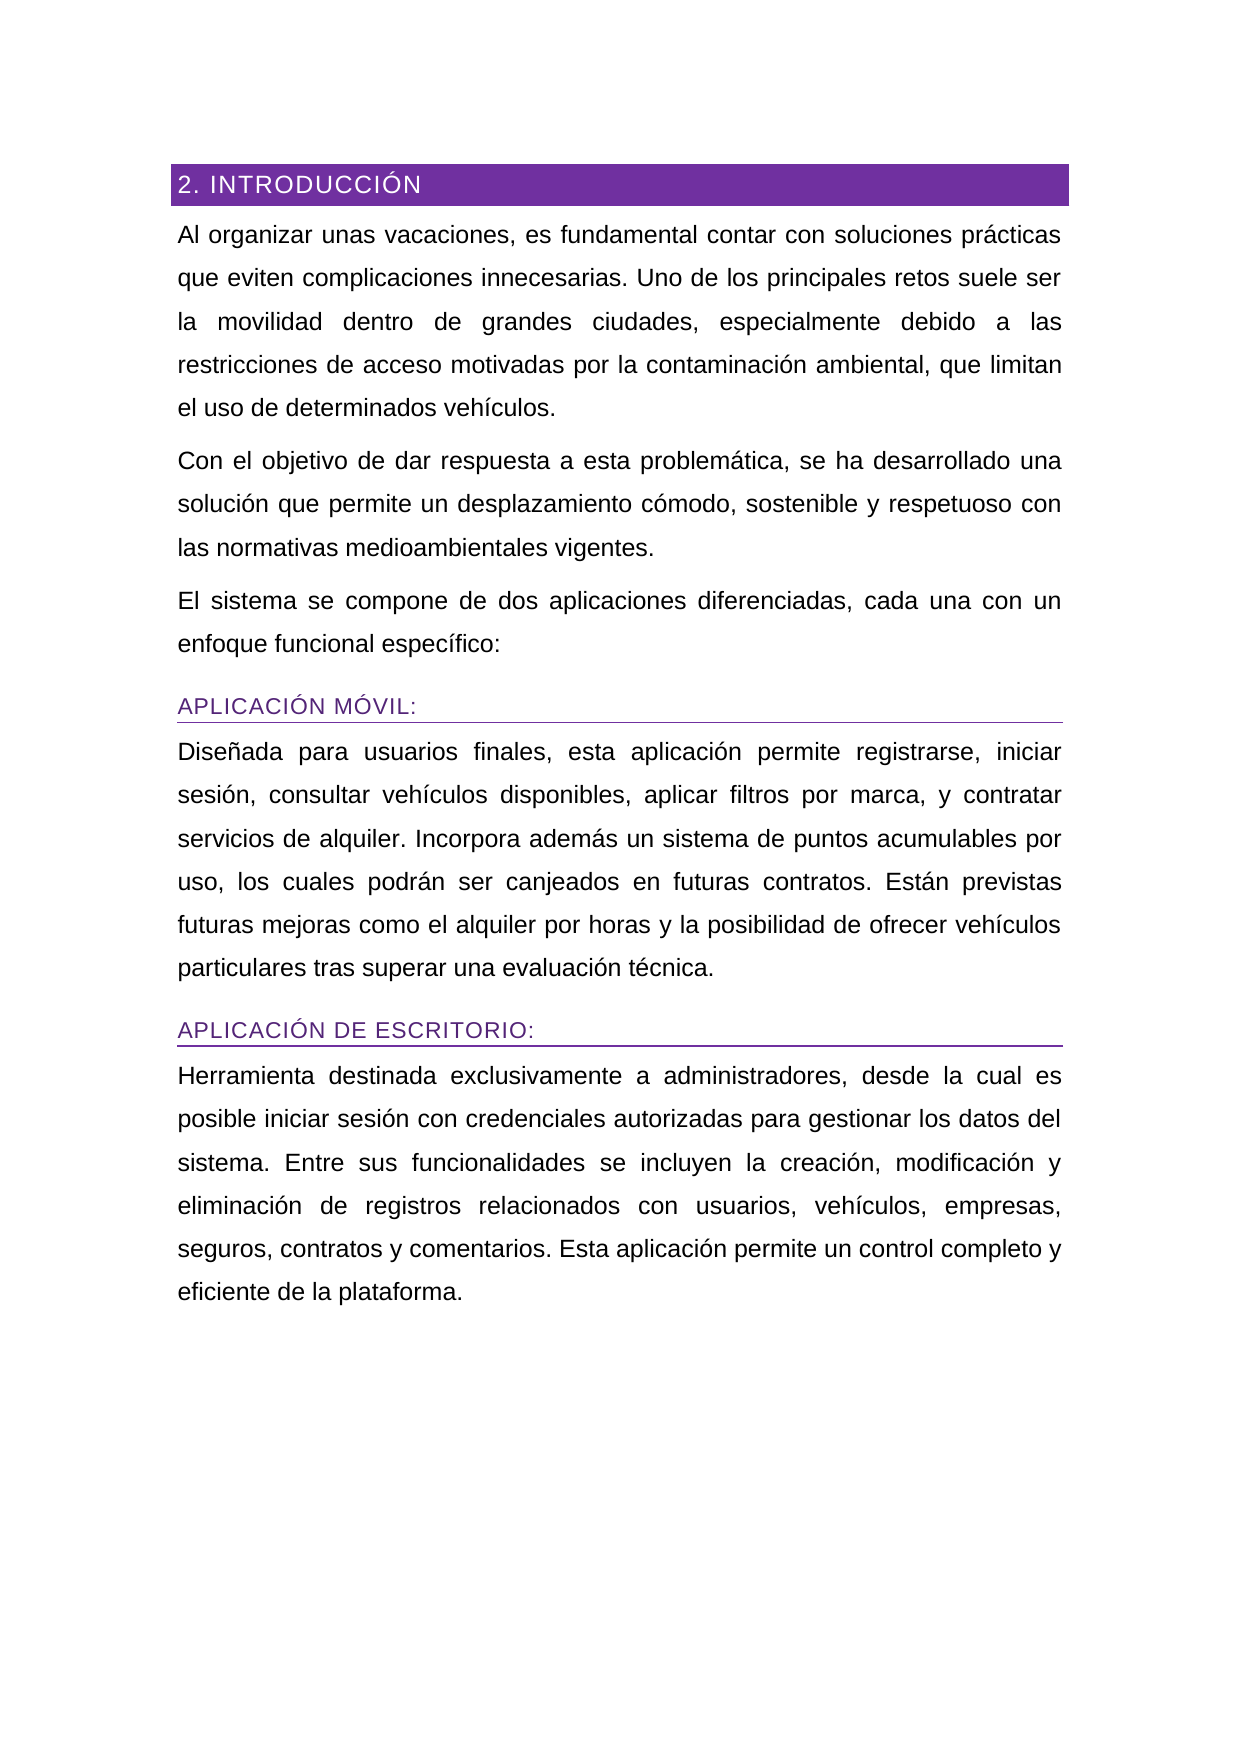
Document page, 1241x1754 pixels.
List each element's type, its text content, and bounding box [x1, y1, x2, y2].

text Herramienta destinada exclusivamente a administradores, desde la cual es posible iniciar sesión con credenciales autorizadas para gestionar los datos del sistema. Entre sus funcionalidades se incluyen la creación, modificación y eliminación de registros relacionados con usuarios, vehículos, empresas, seguros, contratos y comentarios. Esta aplicación permite un control completo y eficiente de la plataforma. [177, 1061, 1063, 1306]
text El sistema se compone de dos aplicaciones diferenciadas, cada una con un enfoque funcional específico: [177, 586, 1063, 658]
text Al organizar unas vacaciones, es fundamental contar con soluciones prácticas que eviten complicaciones innecesarias. Uno de los principales retos suele ser la movilidad dentro de grandes ciudades, especialmente debido a las restricciones de acceso motivadas por la contaminación ambiental, que limitan el uso de determinados vehículos. [177, 220, 1063, 421]
subtitle 2. Introducción [177, 171, 1063, 199]
subtitle Aplicación de escritorio: [177, 1017, 1063, 1045]
subtitle Aplicación móvil: [177, 693, 1063, 722]
text Diseñada para usuarios finales, esta aplicación permite registrarse, iniciar sesión, consultar vehículos disponibles, aplicar filtros por marca, y contratar servicios de alquiler. Incorpora además un sistema de puntos acumulables por uso, los cuales podrán ser canjeados en futuras contratos. Están previstas futuras mejoras como el alquiler por horas y la posibilidad de ofrecer vehículos particulares tras superar una evaluación técnica. [177, 737, 1063, 982]
text Con el objetivo de dar respuesta a esta problemática, se ha desarrollado una solución que permite un desplazamiento cómodo, sostenible y respetuoso con las normativas medioambientales vigentes. [177, 446, 1063, 561]
